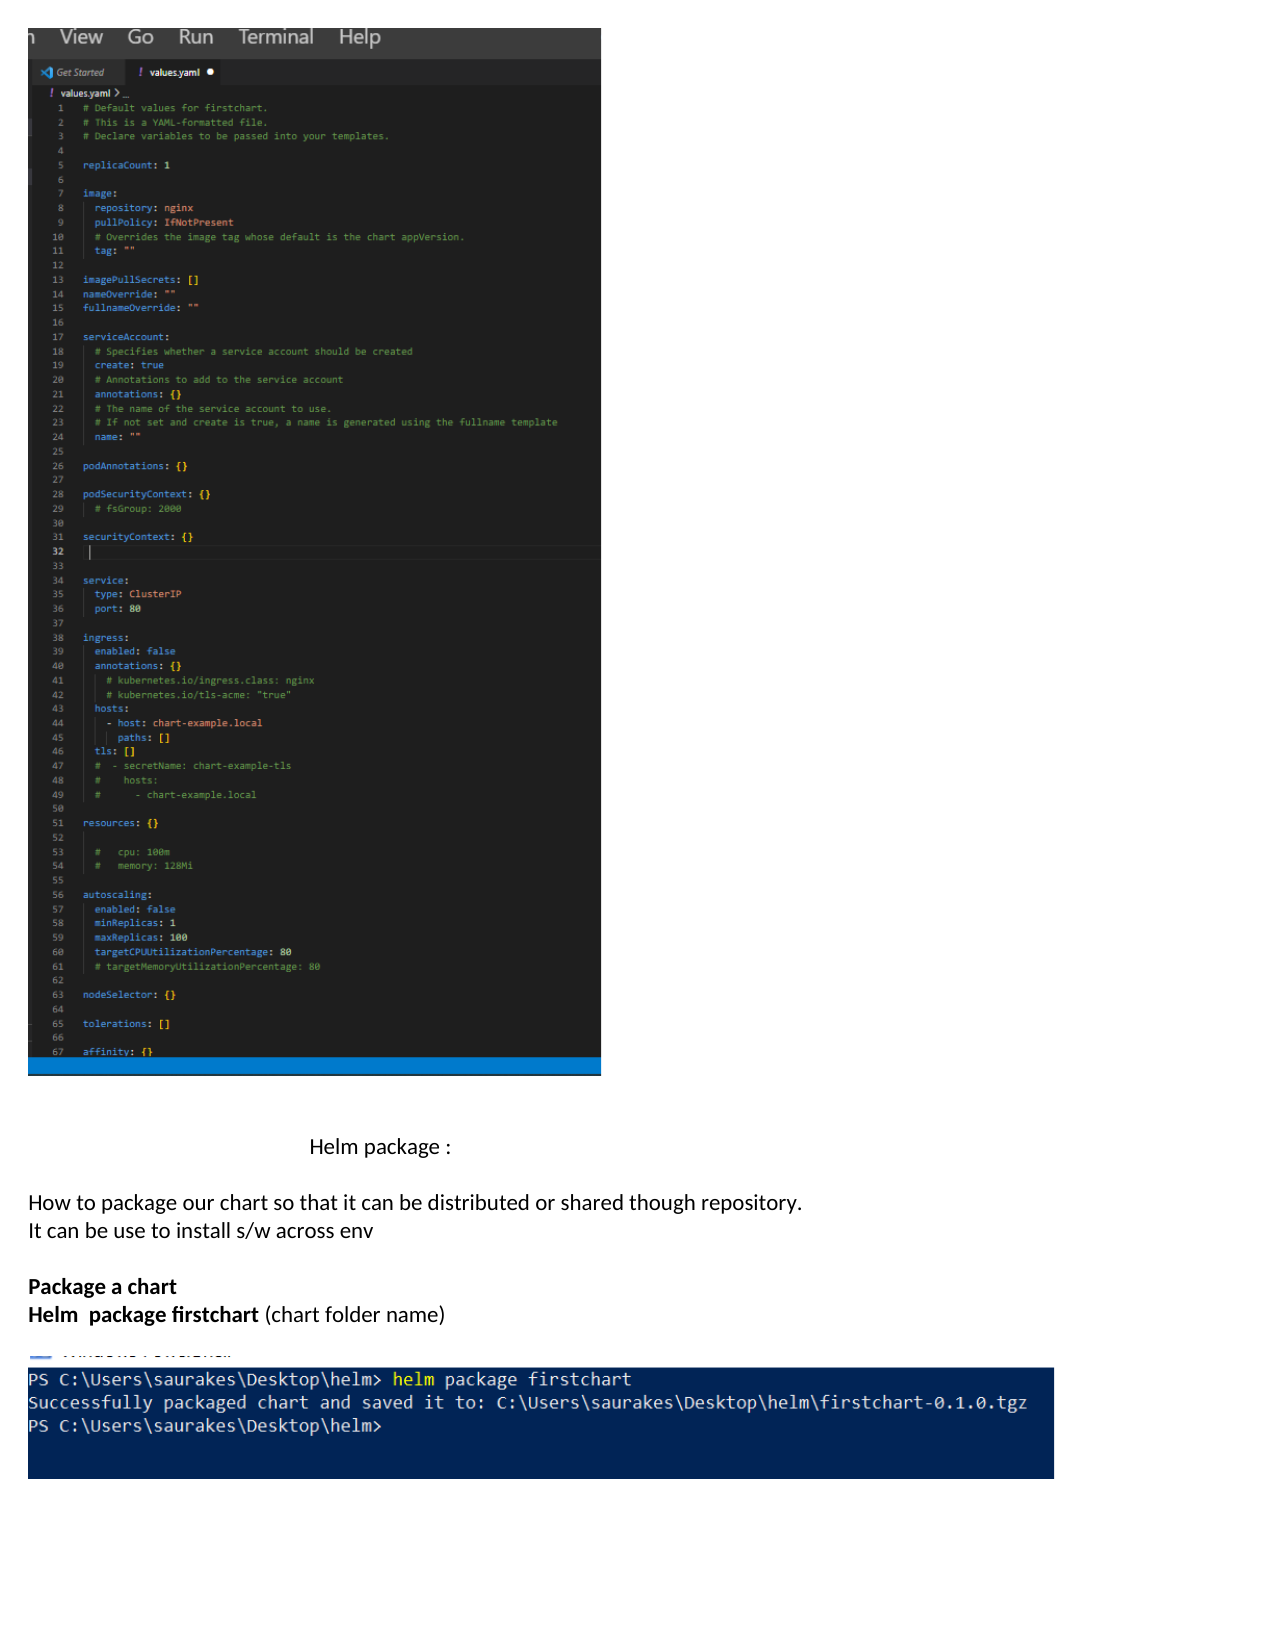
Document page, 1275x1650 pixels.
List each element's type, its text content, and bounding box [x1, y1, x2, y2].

picture [28, 1356, 1055, 1479]
text Helm package firstchart (chart folder name) [28, 1300, 1237, 1328]
picture [28, 28, 602, 1076]
text It can be use to install s/w across env [28, 1216, 1237, 1244]
text Helm package : [309, 1132, 1237, 1160]
text How to package our chart so that it can be distributed or shared though repository. [28, 1188, 1237, 1216]
text Package a chart [28, 1272, 1237, 1300]
